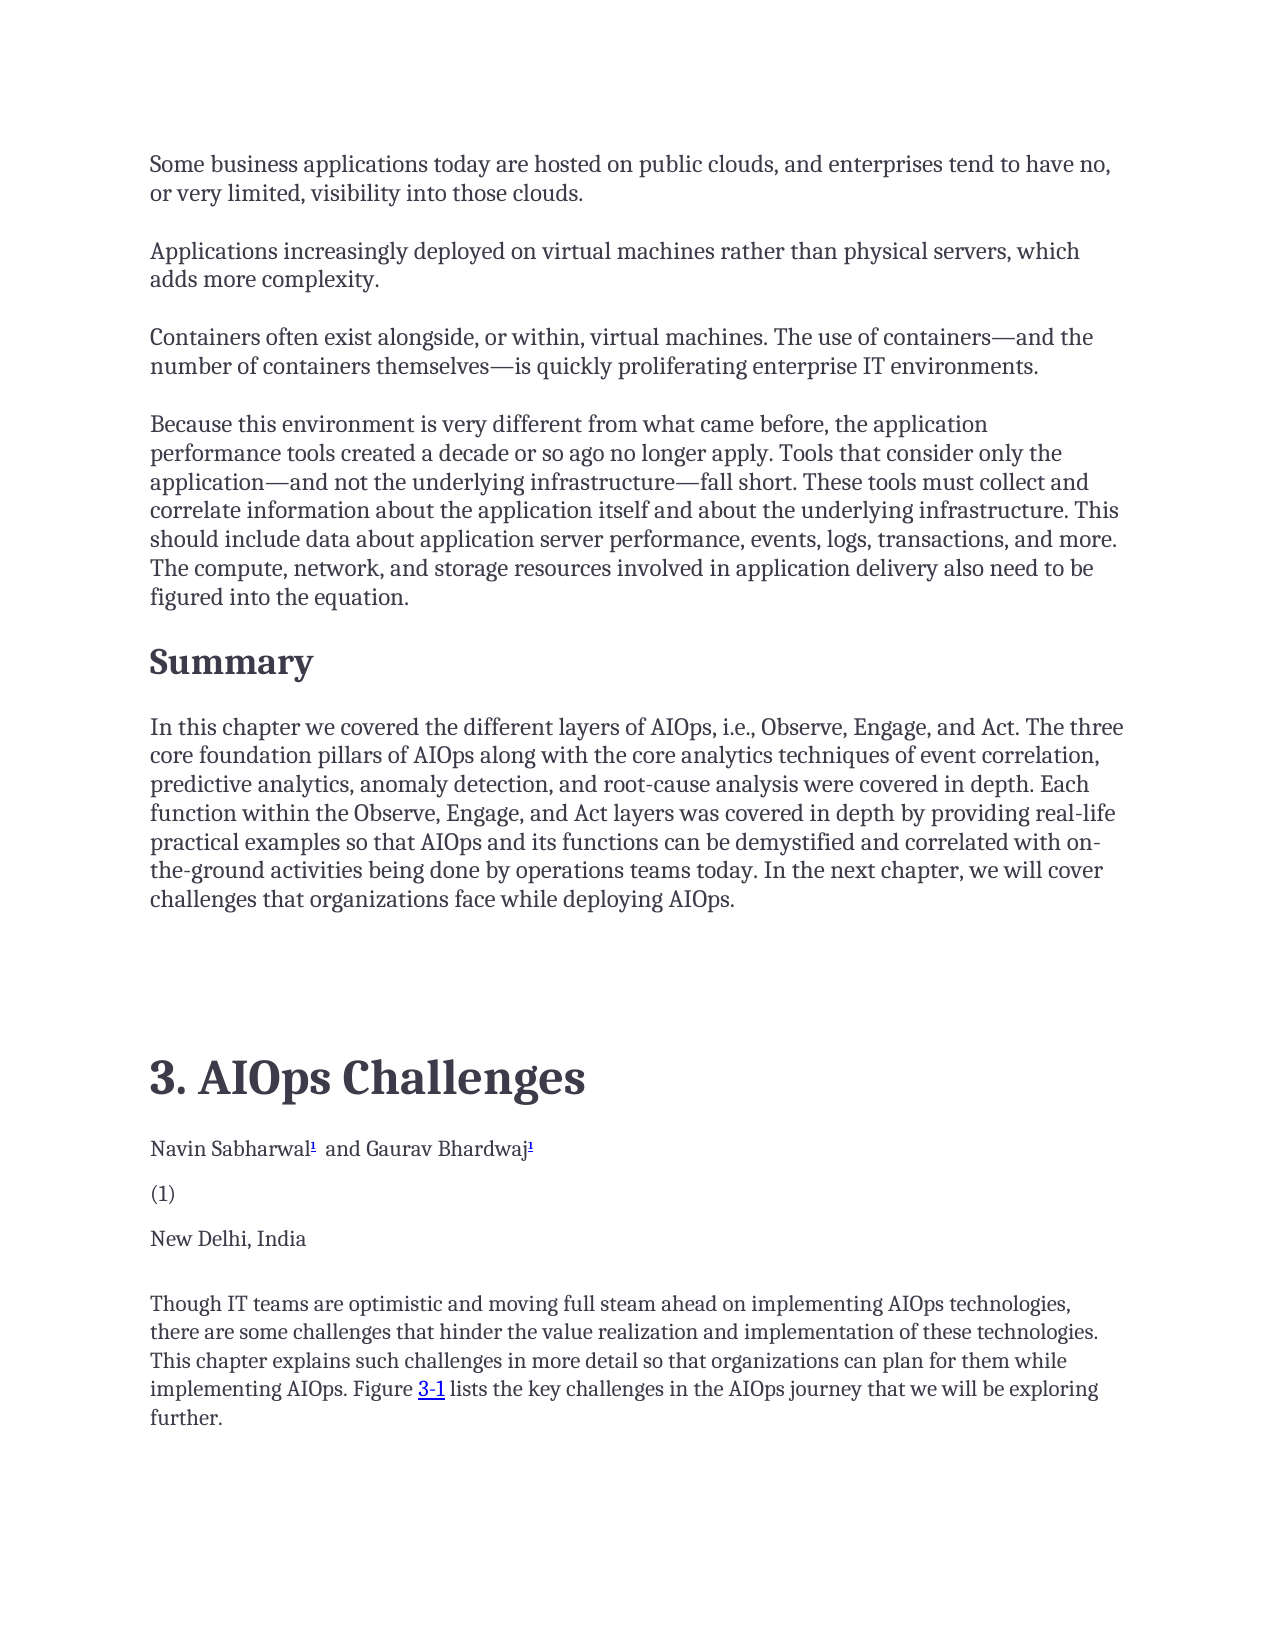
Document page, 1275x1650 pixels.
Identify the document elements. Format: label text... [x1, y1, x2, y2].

text Though IT teams are optimistic and moving full steam ahead on implementing AIOps technologies, there are some challenges that hinder the value realization and implementation of these technologies. This chapter explains such challenges in more detail so that organizations can plan for them while implementing AIOps. Figure 3-1 lists the key challenges in the AIOps journey that we will be exploring further. [150, 1291, 1125, 1431]
subtitle 3. AIOps Challenges [150, 1049, 1125, 1107]
subtitle Summary [150, 640, 1125, 683]
text Applications increasingly deployed on virtual machines rather than physical servers, which adds more complexity. [150, 237, 1125, 294]
text Because this environment is very different from what came before, the application performance tools created a decade or so ago no longer apply. Tools that consider only the application—and not the underlying infrastructure—fall short. These tools must collect and correlate information about the application itself and about the underlying infrastructure. This should include data about application server performance, events, logs, transactions, and more. The compute, network, and storage resources involved in application delivery also need to be figured into the equation. [150, 410, 1125, 611]
text Containers often exist alongside, or within, virtual machines. The use of containers—and the number of containers themselves—is quickly proliferating enterprise IT environments. [150, 323, 1125, 381]
text Navin Sabharwal1 and Gaurav Bhardwaj1 [150, 1136, 1125, 1162]
text (1) [150, 1181, 1125, 1207]
text In this chapter we covered the different layers of AIOps, i.e., Observe, Engage, and Act. The three core foundation pillars of AIOps along with the core analytics techniques of event correlation, predictive analytics, anomaly detection, and root-cause analysis were covered in depth. Each function within the Observe, Engage, and Act layers was covered in depth by providing real-life practical examples so that AIOps and its functions can be demystified and correlated with on-the-ground activities being done by operations teams today. In the next chapter, we will cover challenges that organizations face while deploying AIOps. [150, 713, 1125, 914]
text Some business applications today are hosted on public clouds, and enterprises tend to have no, or very limited, visibility into those clouds. [150, 150, 1125, 207]
text New Delhi, India [150, 1226, 1125, 1253]
